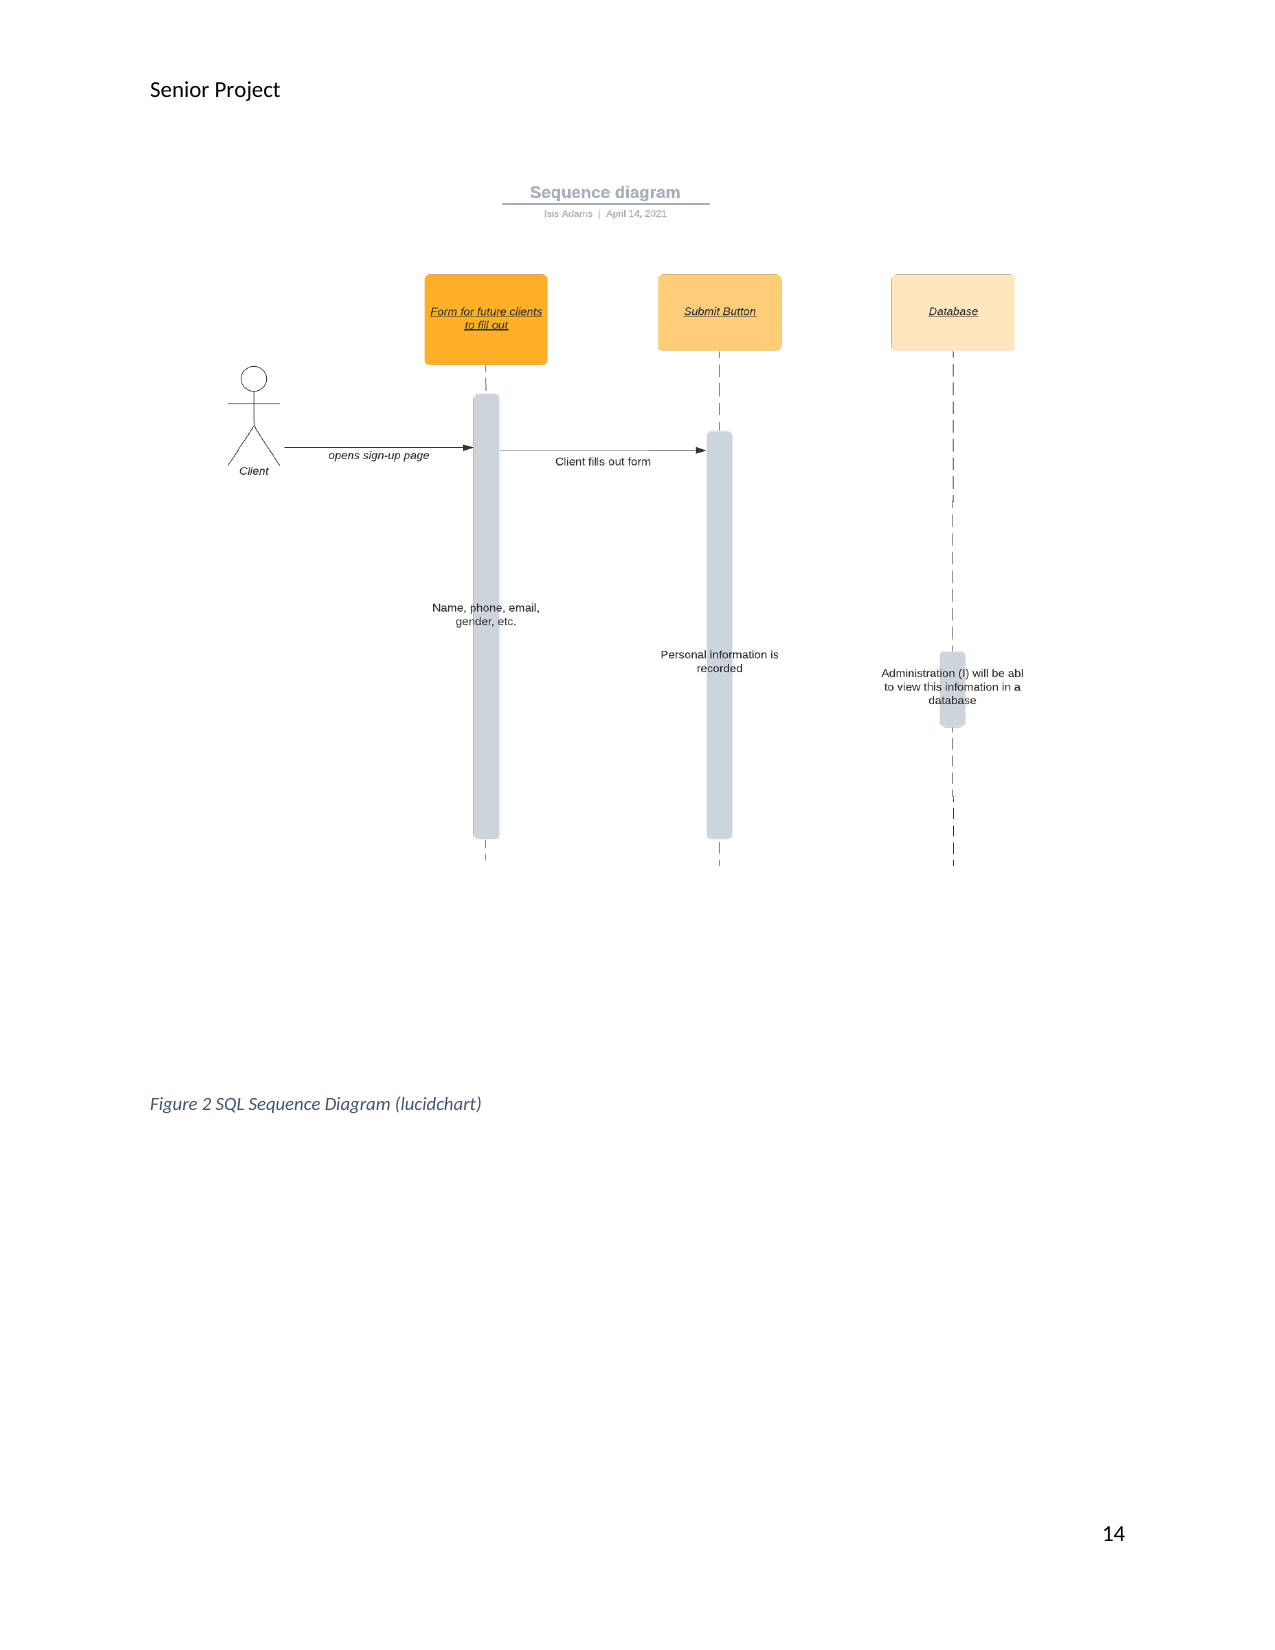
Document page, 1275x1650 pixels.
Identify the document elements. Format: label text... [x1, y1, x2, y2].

text Figure 2 SQL Sequence Diagram (lucidchart) [150, 1092, 1125, 1114]
picture [150, 150, 1217, 1075]
